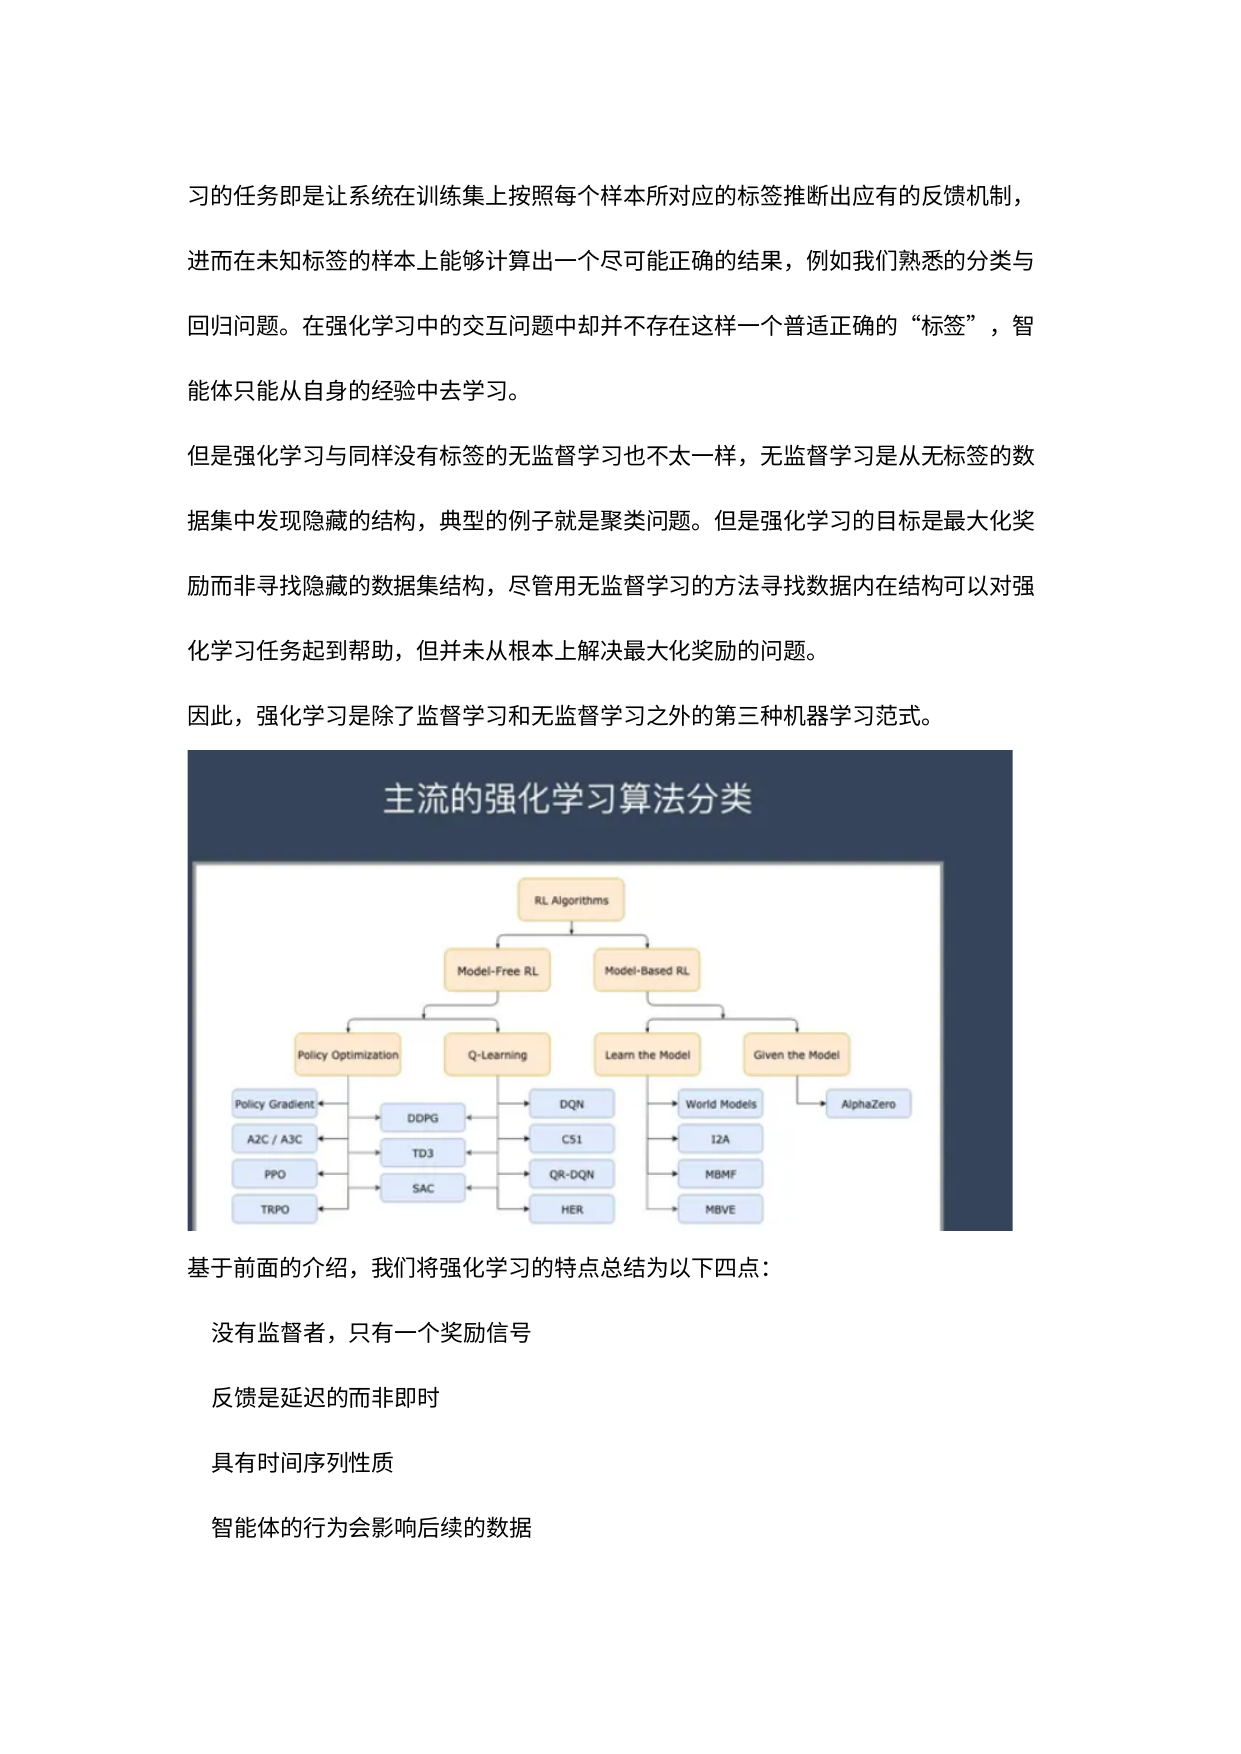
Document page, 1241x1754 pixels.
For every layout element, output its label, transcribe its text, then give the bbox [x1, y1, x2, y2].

text 反馈是延迟的而非即时 [187, 1364, 1053, 1429]
text 智能体的行为会影响后续的数据 [187, 1494, 1053, 1559]
text 因此，强化学习是除了监督学习和无监督学习之外的第三种机器学习范式。 [187, 682, 1053, 747]
text 没有监督者，只有一个奖励信号 [187, 1299, 1053, 1364]
text 基于前面的介绍，我们将强化学习的特点总结为以下四点： [187, 1234, 1053, 1299]
text 但是强化学习与同样没有标签的无监督学习也不太一样，无监督学习是从无标签的数据集中发现隐藏的结构，典型的例子就是聚类问题。但是强化学习的目标是最大化奖励而非寻找隐藏的数据集结构，尽管用无监督学习的方法寻找数据内在结构可以对强化学习任务起到帮助，但并未从根本上解决最大化奖励的问题。 [187, 422, 1053, 682]
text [187, 162, 1053, 422]
text 具有时间序列性质 [187, 1429, 1053, 1494]
picture [187, 750, 1013, 1231]
